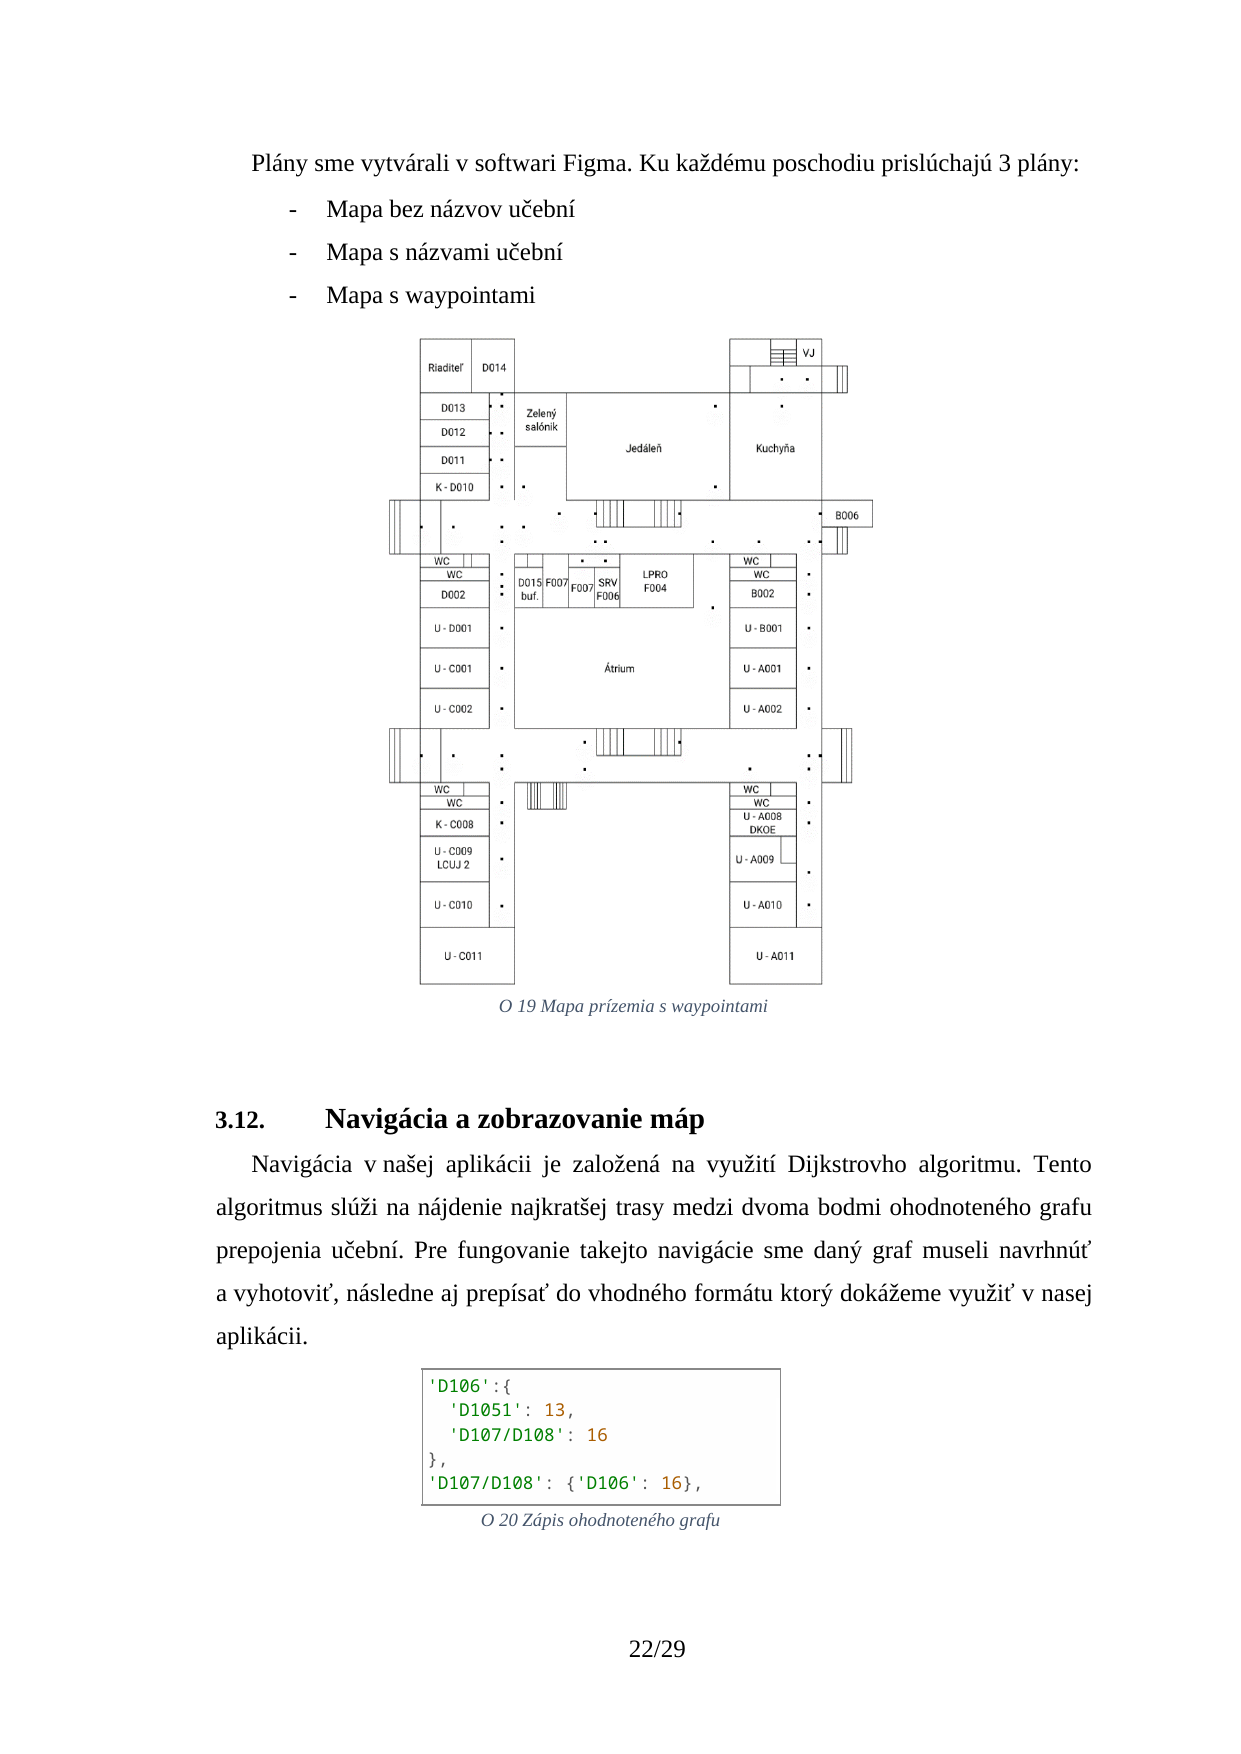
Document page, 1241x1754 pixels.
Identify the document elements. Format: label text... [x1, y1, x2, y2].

list Mapa s názvami učební [288, 237, 1092, 266]
text Plány sme vytvárali v softwari Figma. Ku každému poschodiu prislúchajú 3 plány: [223, 148, 1092, 176]
picture [366, 335, 903, 989]
list Mapa s waypointami [288, 280, 1092, 309]
text Navigácia a zobrazovanie máp [215, 1101, 1092, 1134]
text Navigácia v našej aplikácii je založená na využití Dijkstrovho algoritmu. Tento algoritmus slúži na nájdenie najkratšej trasy medzi dvoma bodmi ohodnoteného grafu prepojenia učební. Pre fungovanie takejto navigácie sme daný graf museli navrhnúť a vyhotoviť, následne aj prepísať do vhodného formátu ktorý dokážeme využiť v nasej aplikácii. [216, 1149, 1092, 1350]
list Mapa bez názvov učební [288, 194, 1092, 223]
